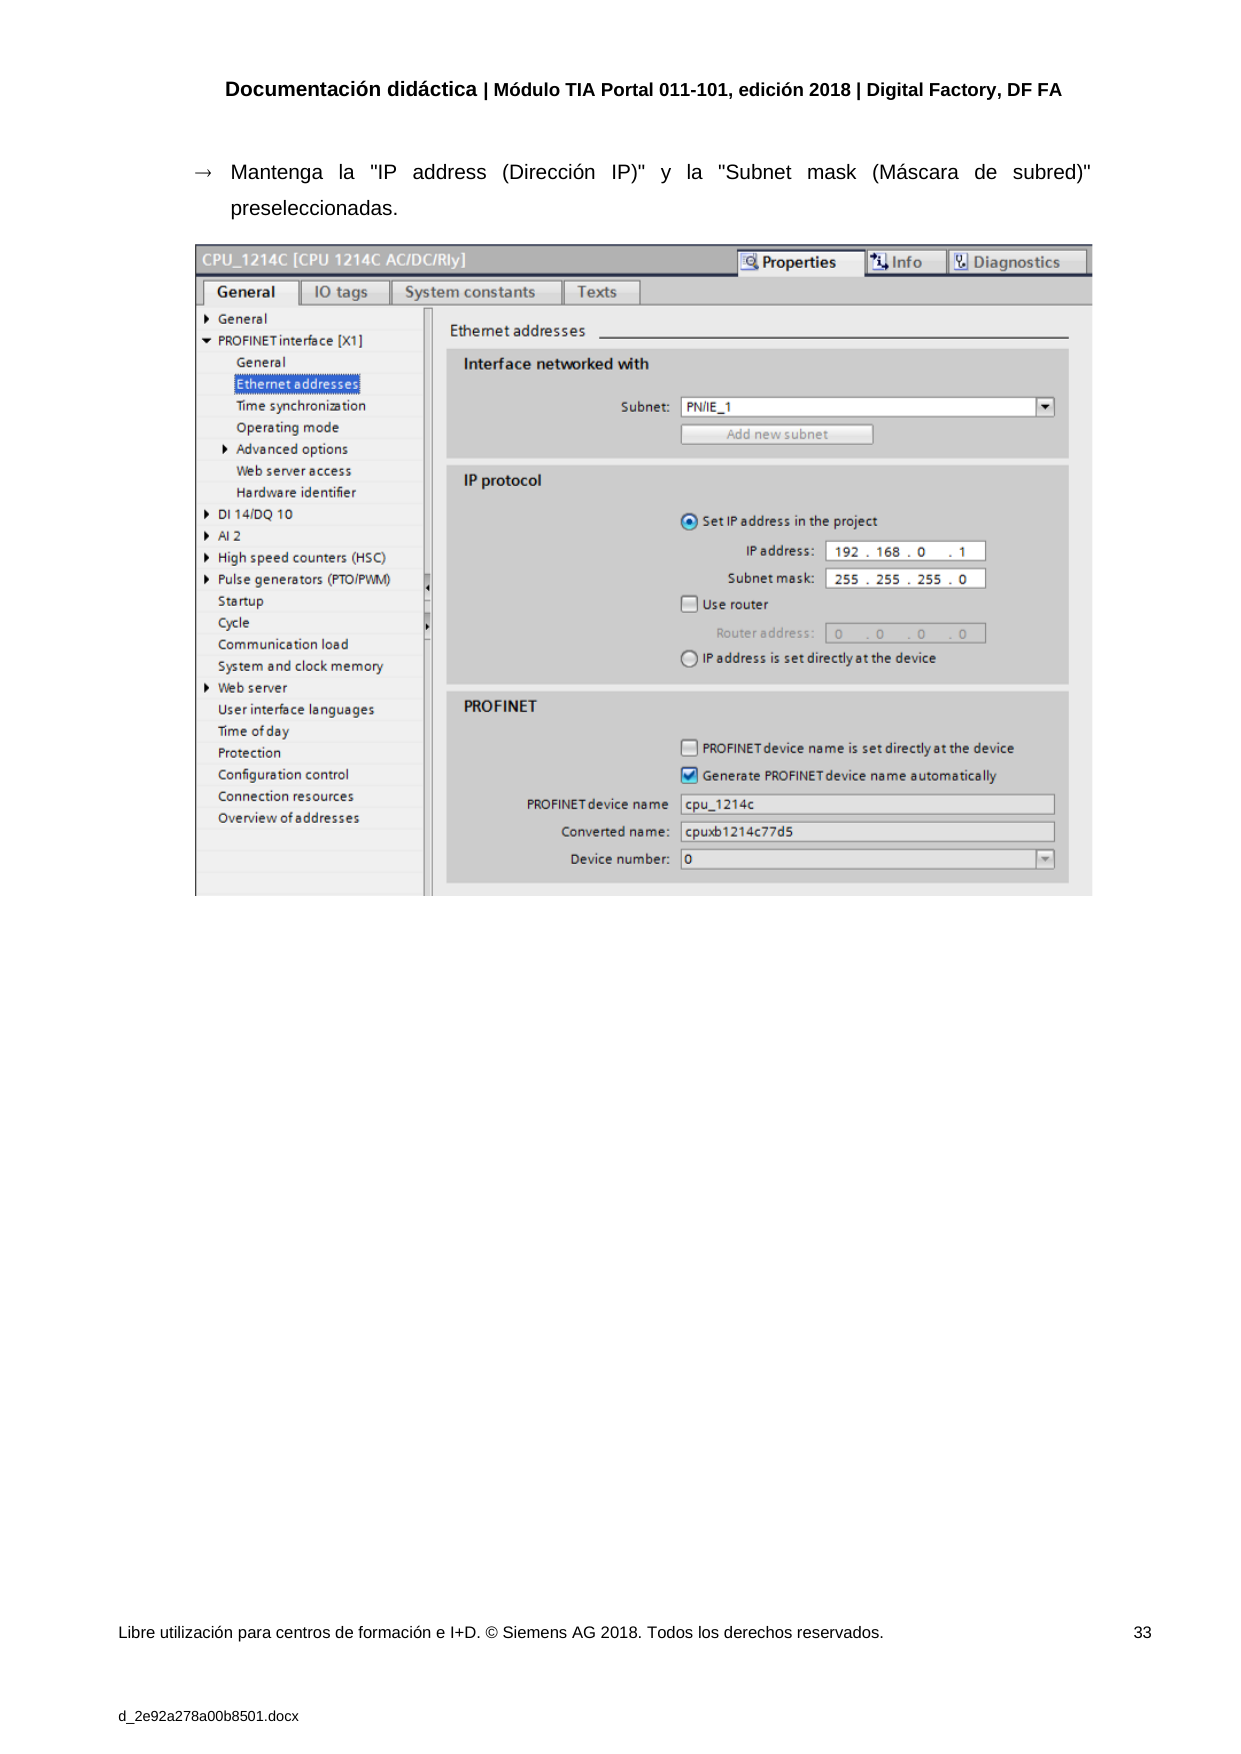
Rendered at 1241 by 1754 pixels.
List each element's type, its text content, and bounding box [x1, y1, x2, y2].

text Mantenga la "IP address (Dirección IP)" y la "Subnet mask (Máscara de subred)" preseleccionadas. [195, 160, 1092, 220]
picture [194, 244, 1093, 896]
